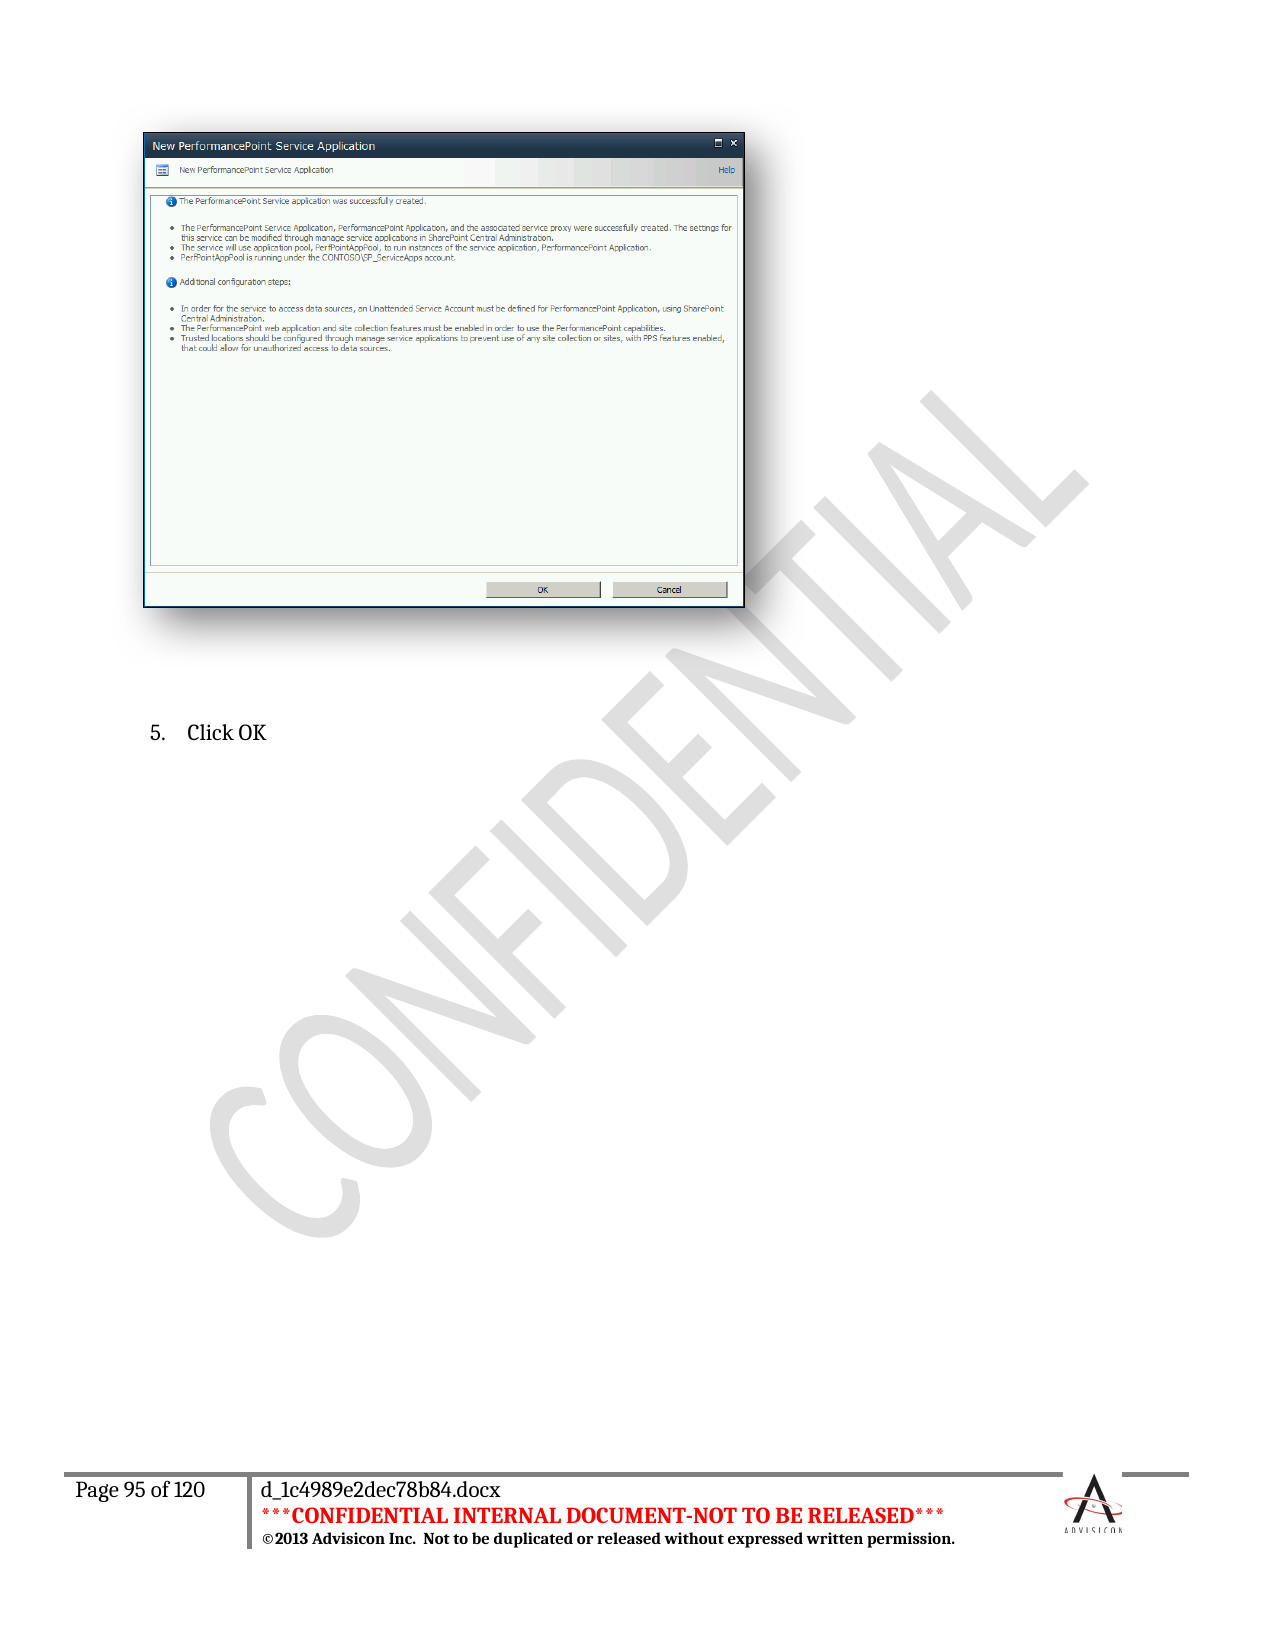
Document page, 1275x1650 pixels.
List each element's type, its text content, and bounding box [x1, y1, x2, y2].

picture [1062, 1472, 1086, 1507]
picture [144, 133, 744, 607]
list Click OK [150, 720, 1200, 746]
